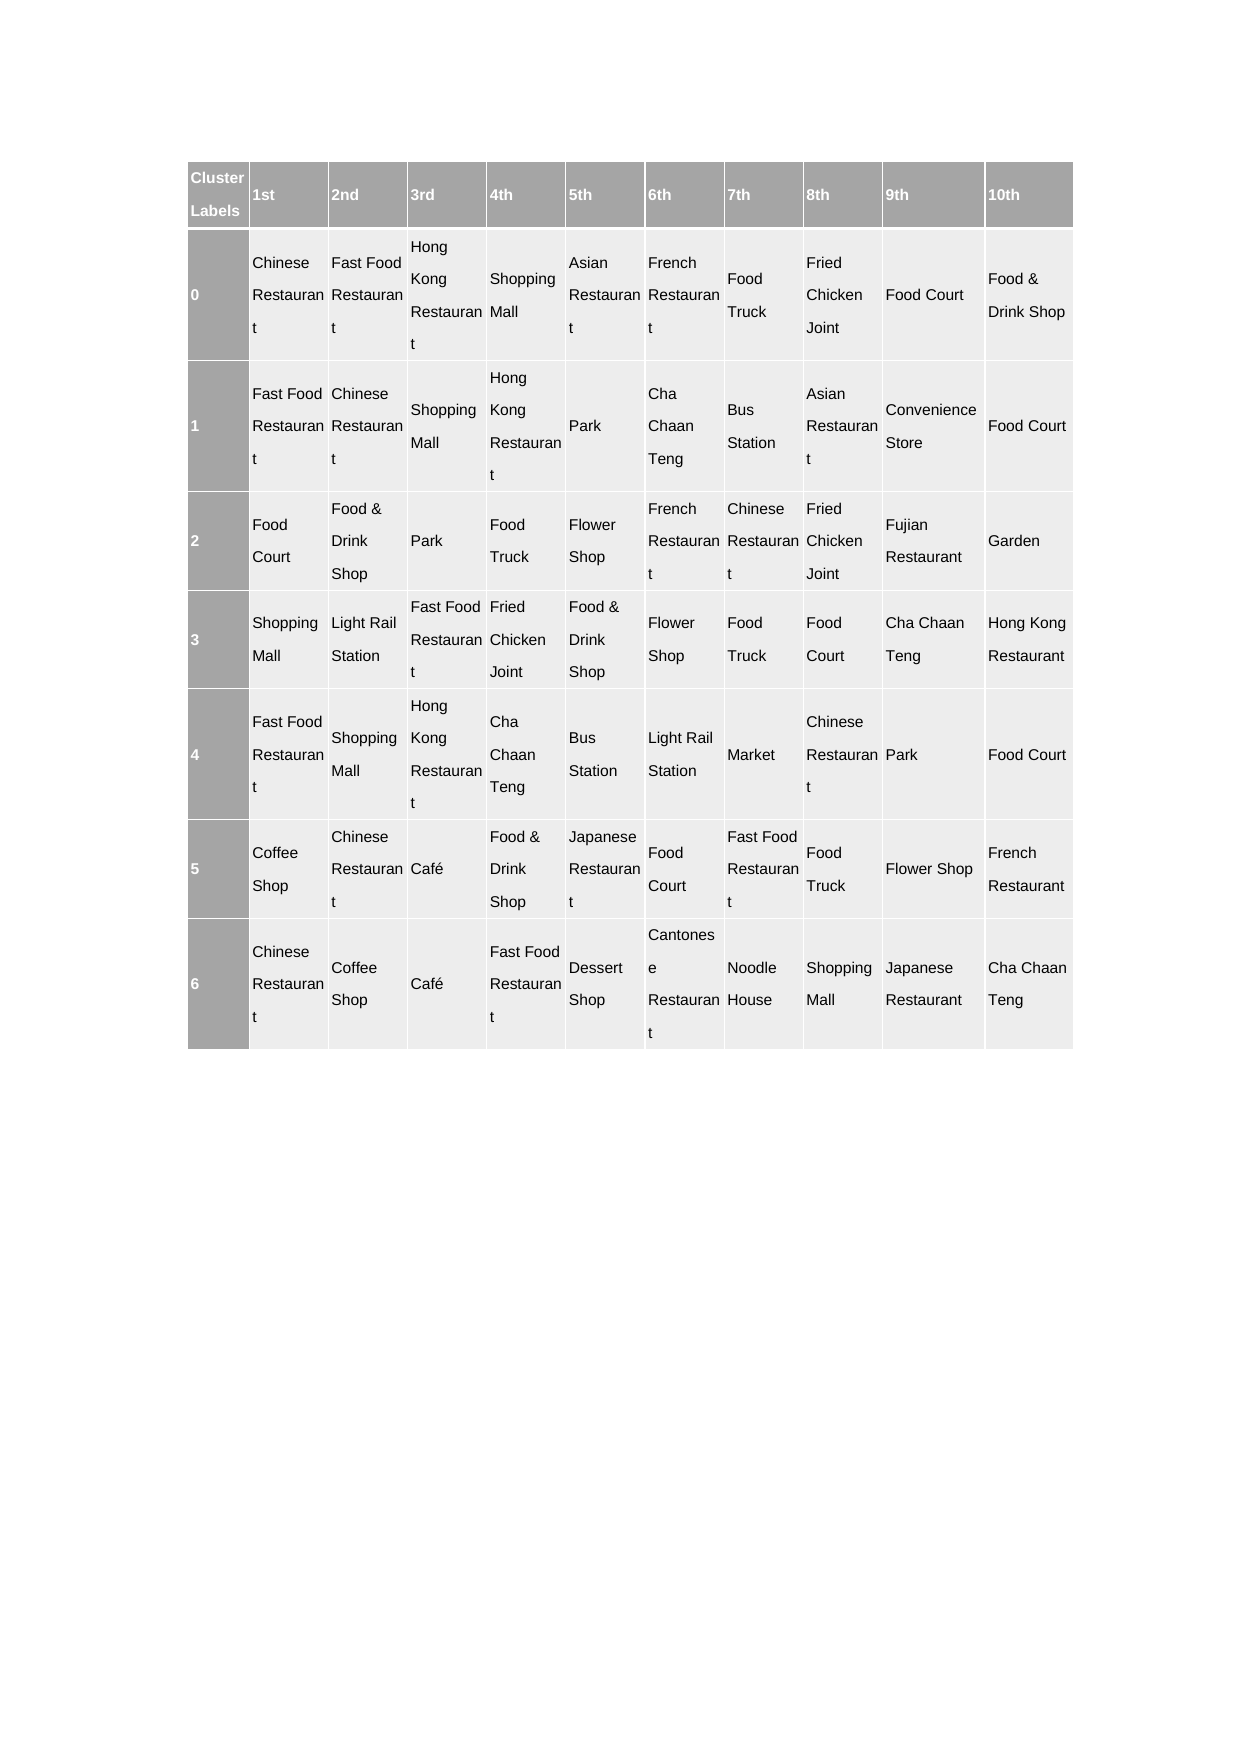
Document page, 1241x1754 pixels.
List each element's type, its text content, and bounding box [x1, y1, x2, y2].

table_cell 2 [188, 492, 249, 590]
table_cell Fast Food Restaurant [250, 361, 328, 491]
table_cell Flower Shop [646, 591, 724, 688]
table_cell Asian Restaurant [804, 361, 882, 491]
table_cell Food Truck [725, 230, 803, 360]
table_cell French Restaurant [646, 492, 724, 590]
table_cell Chinese Restaurant [329, 361, 407, 491]
table_cell Hong Kong Restaurant [487, 361, 565, 491]
table_cell Bus Station [725, 361, 803, 491]
table_cell Dessert Shop [566, 919, 644, 1049]
table_cell French Restaurant [646, 230, 724, 360]
table_header 6th [646, 162, 724, 227]
table_cell Chinese Restaurant [804, 689, 882, 819]
table_cell Bus Station [566, 689, 644, 819]
table_cell 1 [188, 361, 249, 491]
table_cell 4 [188, 689, 249, 819]
table_cell Fast Food Restaurant [250, 689, 328, 819]
table_cell Asian Restaurant [566, 230, 644, 360]
table_cell Japanese Restaurant [566, 820, 644, 918]
table_cell Café [408, 820, 486, 918]
table_cell Food & Drink Shop [329, 492, 407, 590]
table_cell Japanese Restaurant [883, 919, 984, 1049]
table_cell Food & Drink Shop [487, 820, 565, 918]
table_cell Noodle House [725, 919, 803, 1049]
table_cell Hong Kong Restaurant [408, 689, 486, 819]
table_header 7th [725, 162, 803, 227]
table_header 1st [250, 162, 328, 227]
table_cell Market [725, 689, 803, 819]
table_cell Fast Food Restaurant [725, 820, 803, 918]
table_cell Food Court [250, 492, 328, 590]
table_cell Shopping Mall [408, 361, 486, 491]
table_cell Convenience Store [883, 361, 984, 491]
table_cell Park [883, 689, 984, 819]
table_cell Hong Kong Restaurant [986, 591, 1073, 688]
table_cell Park [408, 492, 486, 590]
table_cell Food Truck [725, 591, 803, 688]
table_cell Chinese Restaurant [329, 820, 407, 918]
table_cell Shopping Mall [329, 689, 407, 819]
table_cell French Restaurant [986, 820, 1073, 918]
table_cell Food Court [646, 820, 724, 918]
table_cell Hong Kong Restaurant [408, 230, 486, 360]
table_cell Shopping Mall [804, 919, 882, 1049]
table_cell Chinese Restaurant [725, 492, 803, 590]
table_cell Park [566, 361, 644, 491]
table_header 9th [883, 162, 984, 227]
table_cell Café [408, 919, 486, 1049]
table_cell 5 [188, 820, 249, 918]
table_cell Food Truck [487, 492, 565, 590]
table_header 10th [986, 162, 1073, 227]
table_header 2nd [329, 162, 407, 227]
table_cell Food Court [804, 591, 882, 688]
table_cell Chinese Restaurant [250, 919, 328, 1049]
table_cell Fast Food Restaurant [329, 230, 407, 360]
table_cell Food Court [986, 361, 1073, 491]
table_cell Food Court [986, 689, 1073, 819]
table_cell Light Rail Station [329, 591, 407, 688]
table_header 5th [566, 162, 644, 227]
table_cell Chinese Restaurant [250, 230, 328, 360]
table_header Cluster Labels [188, 162, 249, 227]
table_cell Food & Drink Shop [986, 230, 1073, 360]
table_cell Cha Chaan Teng [883, 591, 984, 688]
table_header 4th [487, 162, 565, 227]
table_cell 3 [188, 591, 249, 688]
table_cell Fast Food Restaurant [408, 591, 486, 688]
table_cell Fried Chicken Joint [804, 492, 882, 590]
table_cell Shopping Mall [487, 230, 565, 360]
table_cell Light Rail Station [646, 689, 724, 819]
table_cell Fried Chicken Joint [804, 230, 882, 360]
table_cell Cantonese Restaurant [646, 919, 724, 1049]
table_cell Cha Chaan Teng [646, 361, 724, 491]
table_cell 0 [188, 230, 249, 360]
table_cell Food Truck [804, 820, 882, 918]
table_cell Flower Shop [883, 820, 984, 918]
table_cell 6 [188, 919, 249, 1049]
table_cell Food Court [883, 230, 984, 360]
table_cell Fujian Restaurant [883, 492, 984, 590]
table_cell Shopping Mall [250, 591, 328, 688]
table_cell Coffee Shop [250, 820, 328, 918]
table_cell Coffee Shop [329, 919, 407, 1049]
table_cell Food & Drink Shop [566, 591, 644, 688]
table_cell Cha Chaan Teng [487, 689, 565, 819]
table_header 8th [804, 162, 882, 227]
table_header 3rd [408, 162, 486, 227]
table_cell Garden [986, 492, 1073, 590]
table_cell Cha Chaan Teng [986, 919, 1073, 1049]
table_cell Fried Chicken Joint [487, 591, 565, 688]
table_cell Flower Shop [566, 492, 644, 590]
table_cell Fast Food Restaurant [487, 919, 565, 1049]
